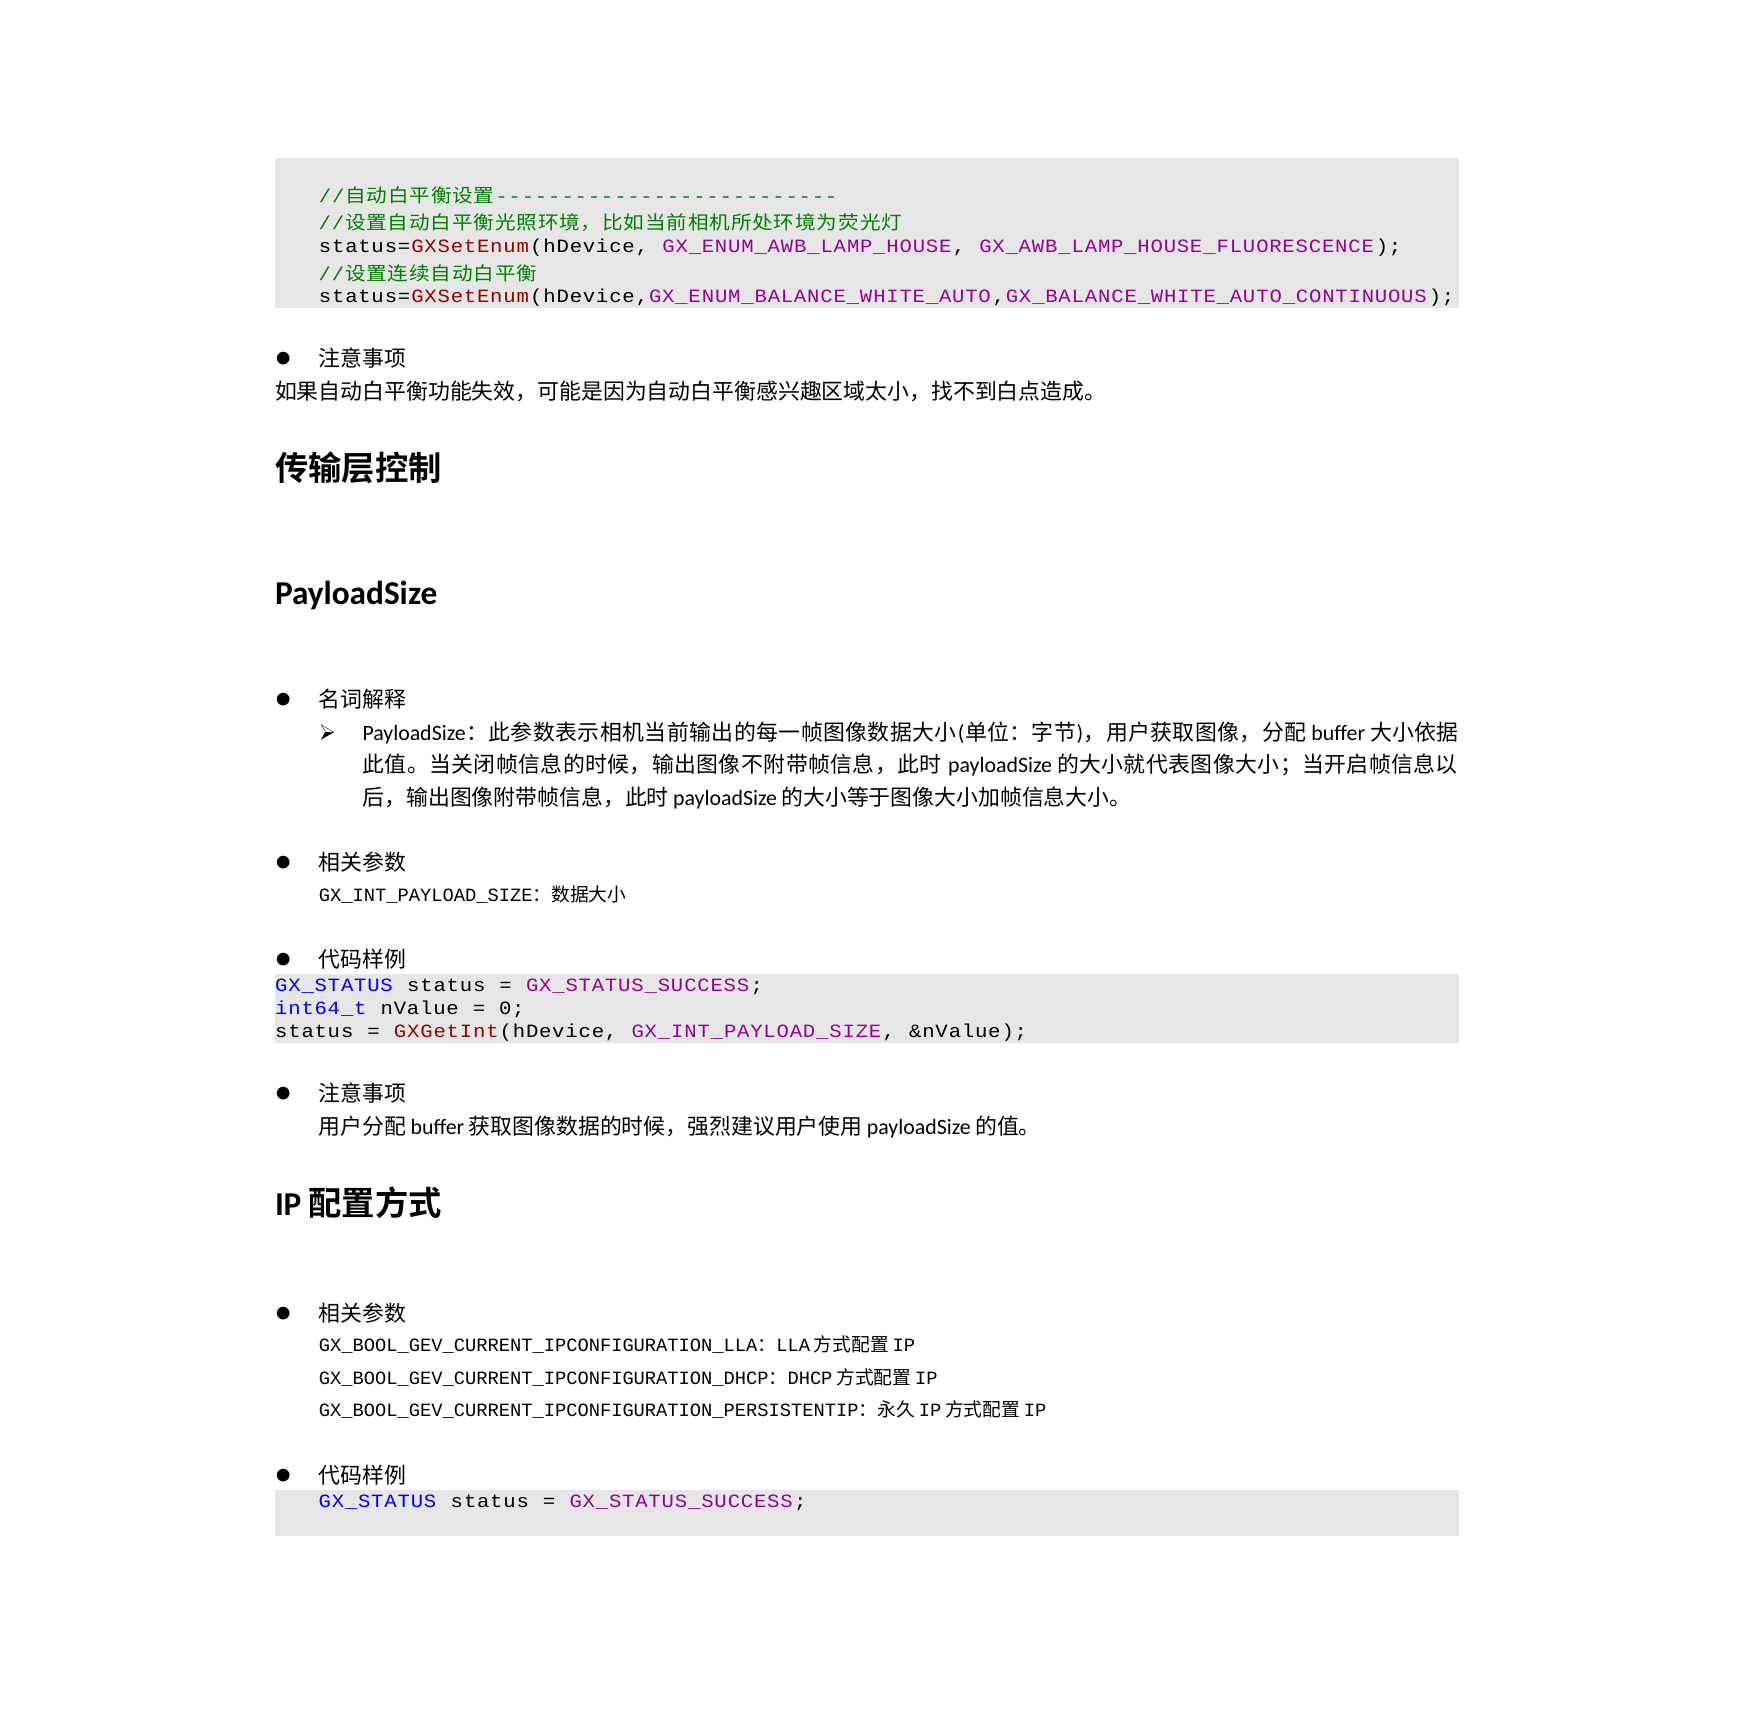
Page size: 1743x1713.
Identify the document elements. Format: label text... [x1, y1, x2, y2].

list 名词解释 [275, 682, 1459, 714]
text status=GXSetEnum(hDevice, GX_ENUM_AWB_LAMP_HOUSE, GX_AWB_LAMP_HOUSE_FLUORESCENCE); [275, 235, 1459, 258]
list 代码样例 [275, 1458, 1459, 1490]
text 如果自动白平衡功能失效，可能是因为自动白平衡感兴趣区域太小，找不到白点造成。 [275, 373, 1459, 406]
text //设置连续自动白平衡 [275, 258, 1459, 286]
subtitle PayloadSize [275, 560, 1459, 625]
list GX_BOOL_GEV_CURRENT_IPCONFIGURATION_DHCP：DHCP方式配置IP [318, 1360, 1459, 1393]
text status=GXSetEnum(hDevice,GX_ENUM_BALANCE_WHITE_AUTO,GX_BALANCE_WHITE_AUTO_CONTINUOUS); [275, 286, 1459, 308]
list PayloadSize：此参数表示相机当前输出的每一帧图像数据大小(单位：字节)，用户获取图像，分配buffer大小依据此值。当关闭帧信息的时候，输出图像不附带帧信息，此时payloadSize的大小就代表图像大小；当开启帧信息以后，输出图像附带帧信息，此时payloadSize的大小等于图像大小加帧信息大小。 [318, 714, 1459, 812]
list GX_INT_PAYLOAD_SIZE：数据大小 [318, 877, 1459, 909]
text //设置自动白平衡光照环境，比如当前相机所处环境为荧光灯 [275, 208, 1459, 235]
list GX_BOOL_GEV_CURRENT_IPCONFIGURATION_LLA：LLA方式配置IP [318, 1328, 1459, 1360]
text GX_STATUS status = GX_STATUS_SUCCESS; [275, 974, 1459, 997]
subtitle 传输层控制 [275, 433, 1459, 498]
text GX_STATUS status = GX_STATUS_SUCCESS; [275, 1490, 1459, 1513]
list 相关参数 [275, 1295, 1459, 1328]
list 代码样例 [275, 942, 1459, 974]
text //自动白平衡设置-------------------------- [275, 181, 1459, 208]
list 注意事项 [275, 341, 1459, 373]
list 用户分配buffer获取图像数据的时候，强烈建议用户使用payloadSize的值。 [318, 1108, 1459, 1141]
list GX_BOOL_GEV_CURRENT_IPCONFIGURATION_PERSISTENTIP：永久IP方式配置IP [318, 1393, 1459, 1425]
text status = GXGetInt(hDevice, GX_INT_PAYLOAD_SIZE, &nValue); [275, 1020, 1459, 1043]
list 相关参数 [275, 844, 1459, 877]
subtitle IP配置方式 [275, 1168, 1459, 1233]
text int64_t nValue = 0; [275, 997, 1459, 1020]
list 注意事项 [275, 1076, 1459, 1108]
